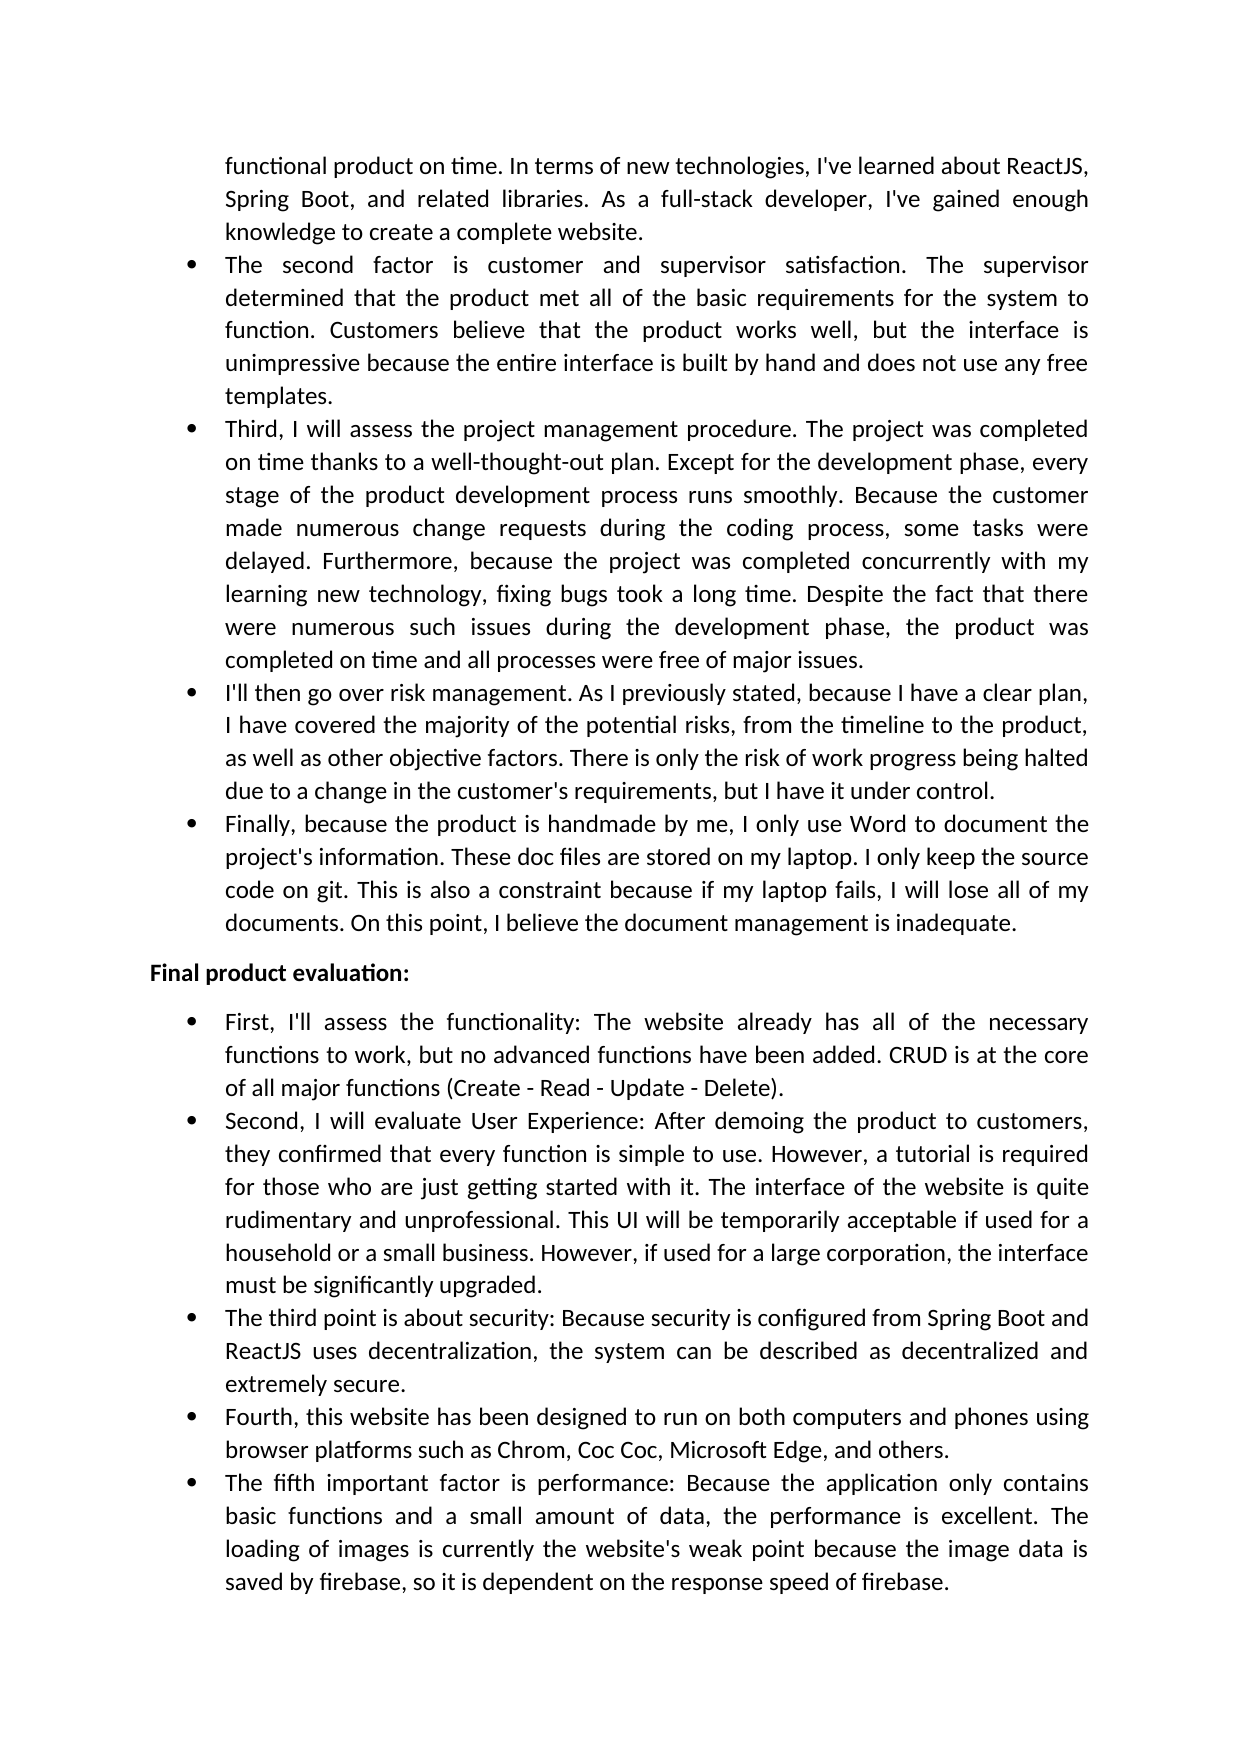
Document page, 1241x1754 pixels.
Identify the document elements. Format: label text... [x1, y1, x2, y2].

list The third point is about security: Because security is configured from Spring Boot and ReactJS uses decentralization, the system can be described as decentralized and extremely secure. [187, 1302, 1090, 1399]
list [187, 150, 1090, 246]
text Final product evaluation: [150, 957, 1090, 987]
list Fourth, this website has been designed to run on both computers and phones using browser platforms such as Chrom, Coc Coc, Microsoft Edge, and others. [187, 1401, 1090, 1465]
list Second, I will evaluate User Experience: After demoing the product to customers, they confirmed that every function is simple to use. However, a tutorial is required for those who are just getting started with it. The interface of the website is quite rudimentary and unprofessional. This UI will be temporarily acceptable if used for a household or a small business. However, if used for a large corporation, the interface must be significantly upgraded. [187, 1105, 1090, 1300]
list Finally, because the product is handmade by me, I only use Word to document the project's information. These doc files are stored on my laptop. I only keep the source code on git. This is also a constraint because if my laptop fails, I will lose all of my documents. On this point, I believe the document management is inadequate. [187, 808, 1090, 938]
list I'll then go over risk management. As I previously stated, because I have a clear plan, I have covered the majority of the potential risks, from the timeline to the product, as well as other objective factors. There is only the risk of work progress being halted due to a change in the customer's requirements, but I have it under control. [187, 677, 1090, 806]
list First, I'll assess the functionality: The website already has all of the necessary functions to work, but no advanced functions have been added. CRUD is at the core of all major functions (Create - Read - Update - Delete). [187, 1006, 1090, 1103]
list Third, I will assess the project management procedure. The project was completed on time thanks to a well-thought-out plan. Except for the development phase, every stage of the product development process runs smoothly. Because the customer made numerous change requests during the coding process, some tasks were delayed. Furthermore, because the project was completed concurrently with my learning new technology, fixing bugs took a long time. Despite the fact that there were numerous such issues during the development phase, the product was completed on time and all processes were free of major issues. [187, 413, 1090, 674]
list The fifth important factor is performance: Because the application only contains basic functions and a small amount of data, the performance is excellent. The loading of images is currently the website's weak point because the image data is saved by firebase, so it is dependent on the response speed of firebase. [187, 1467, 1090, 1596]
list The second factor is customer and supervisor satisfaction. The supervisor determined that the product met all of the basic requirements for the system to function. Customers believe that the product works well, but the interface is unimpressive because the entire interface is built by hand and does not use any free templates. [187, 249, 1090, 411]
